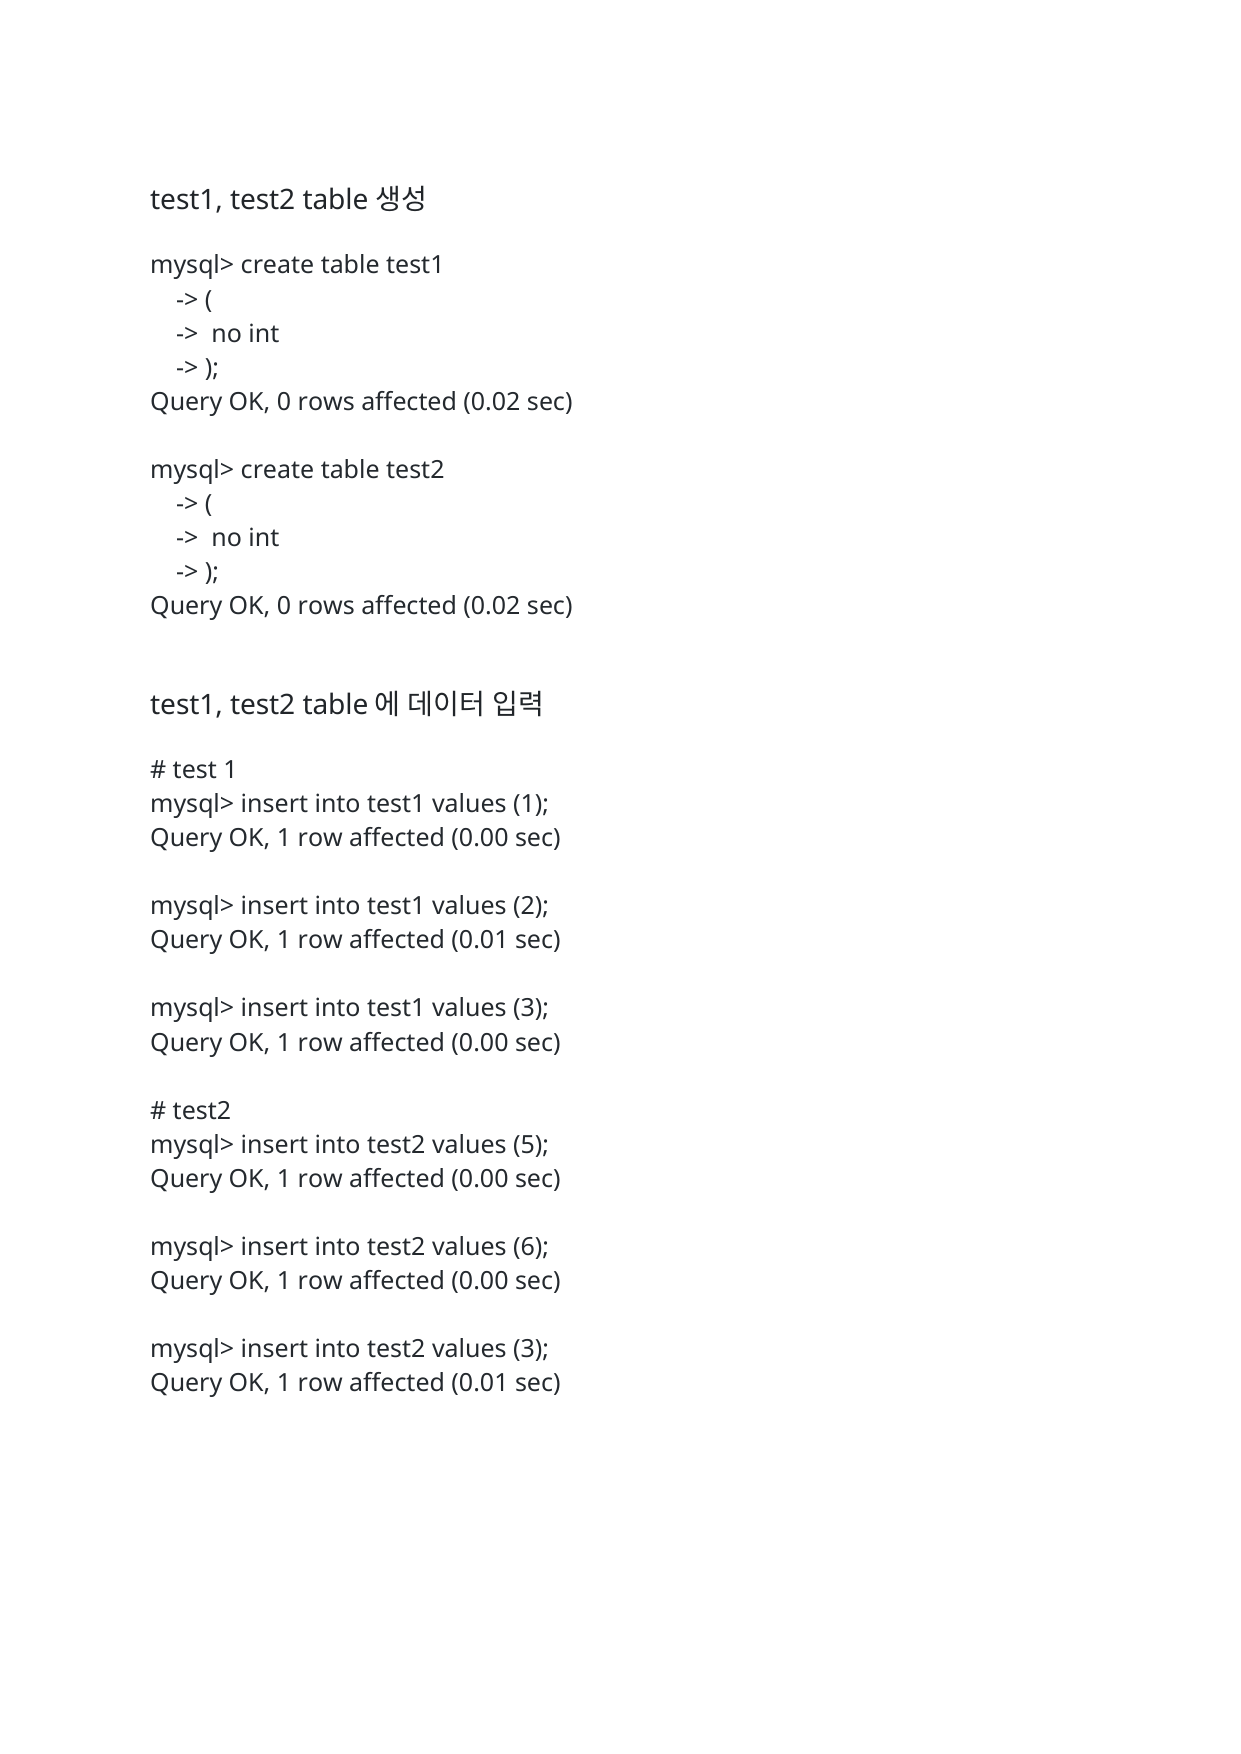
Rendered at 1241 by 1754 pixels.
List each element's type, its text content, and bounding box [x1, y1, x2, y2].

text Query OK, 1 row affected (0.01 sec) [150, 1365, 1090, 1399]
text Query OK, 1 row affected (0.01 sec) [150, 922, 1090, 956]
text test1, test2 table 생성 [150, 177, 1090, 218]
text mysql> insert into test2 values (5); [150, 1126, 1090, 1160]
text -> ( [150, 486, 1090, 520]
text Query OK, 0 rows affected (0.02 sec) [150, 383, 1090, 417]
text mysql> insert into test1 values (3); [150, 990, 1090, 1024]
text mysql> insert into test1 values (2); [150, 888, 1090, 922]
text Query OK, 1 row affected (0.00 sec) [150, 1160, 1090, 1194]
text Query OK, 1 row affected (0.00 sec) [150, 1024, 1090, 1058]
text Query OK, 1 row affected (0.00 sec) [150, 1263, 1090, 1297]
text -> no int [150, 315, 1090, 349]
text test1, test2 table에 데이터 입력 [150, 682, 1090, 722]
text # test2 [150, 1092, 1090, 1126]
text -> no int [150, 520, 1090, 554]
text mysql> insert into test1 values (1); [150, 786, 1090, 820]
text mysql> create table test2 [150, 452, 1090, 486]
text -> ); [150, 349, 1090, 383]
text mysql> insert into test2 values (3); [150, 1331, 1090, 1365]
text -> ( [150, 281, 1090, 315]
text Query OK, 1 row affected (0.00 sec) [150, 820, 1090, 854]
text -> ); [150, 554, 1090, 588]
text mysql> insert into test2 values (6); [150, 1228, 1090, 1263]
text # test 1 [150, 752, 1090, 786]
text mysql> create table test1 [150, 247, 1090, 281]
text Query OK, 0 rows affected (0.02 sec) [150, 588, 1090, 622]
